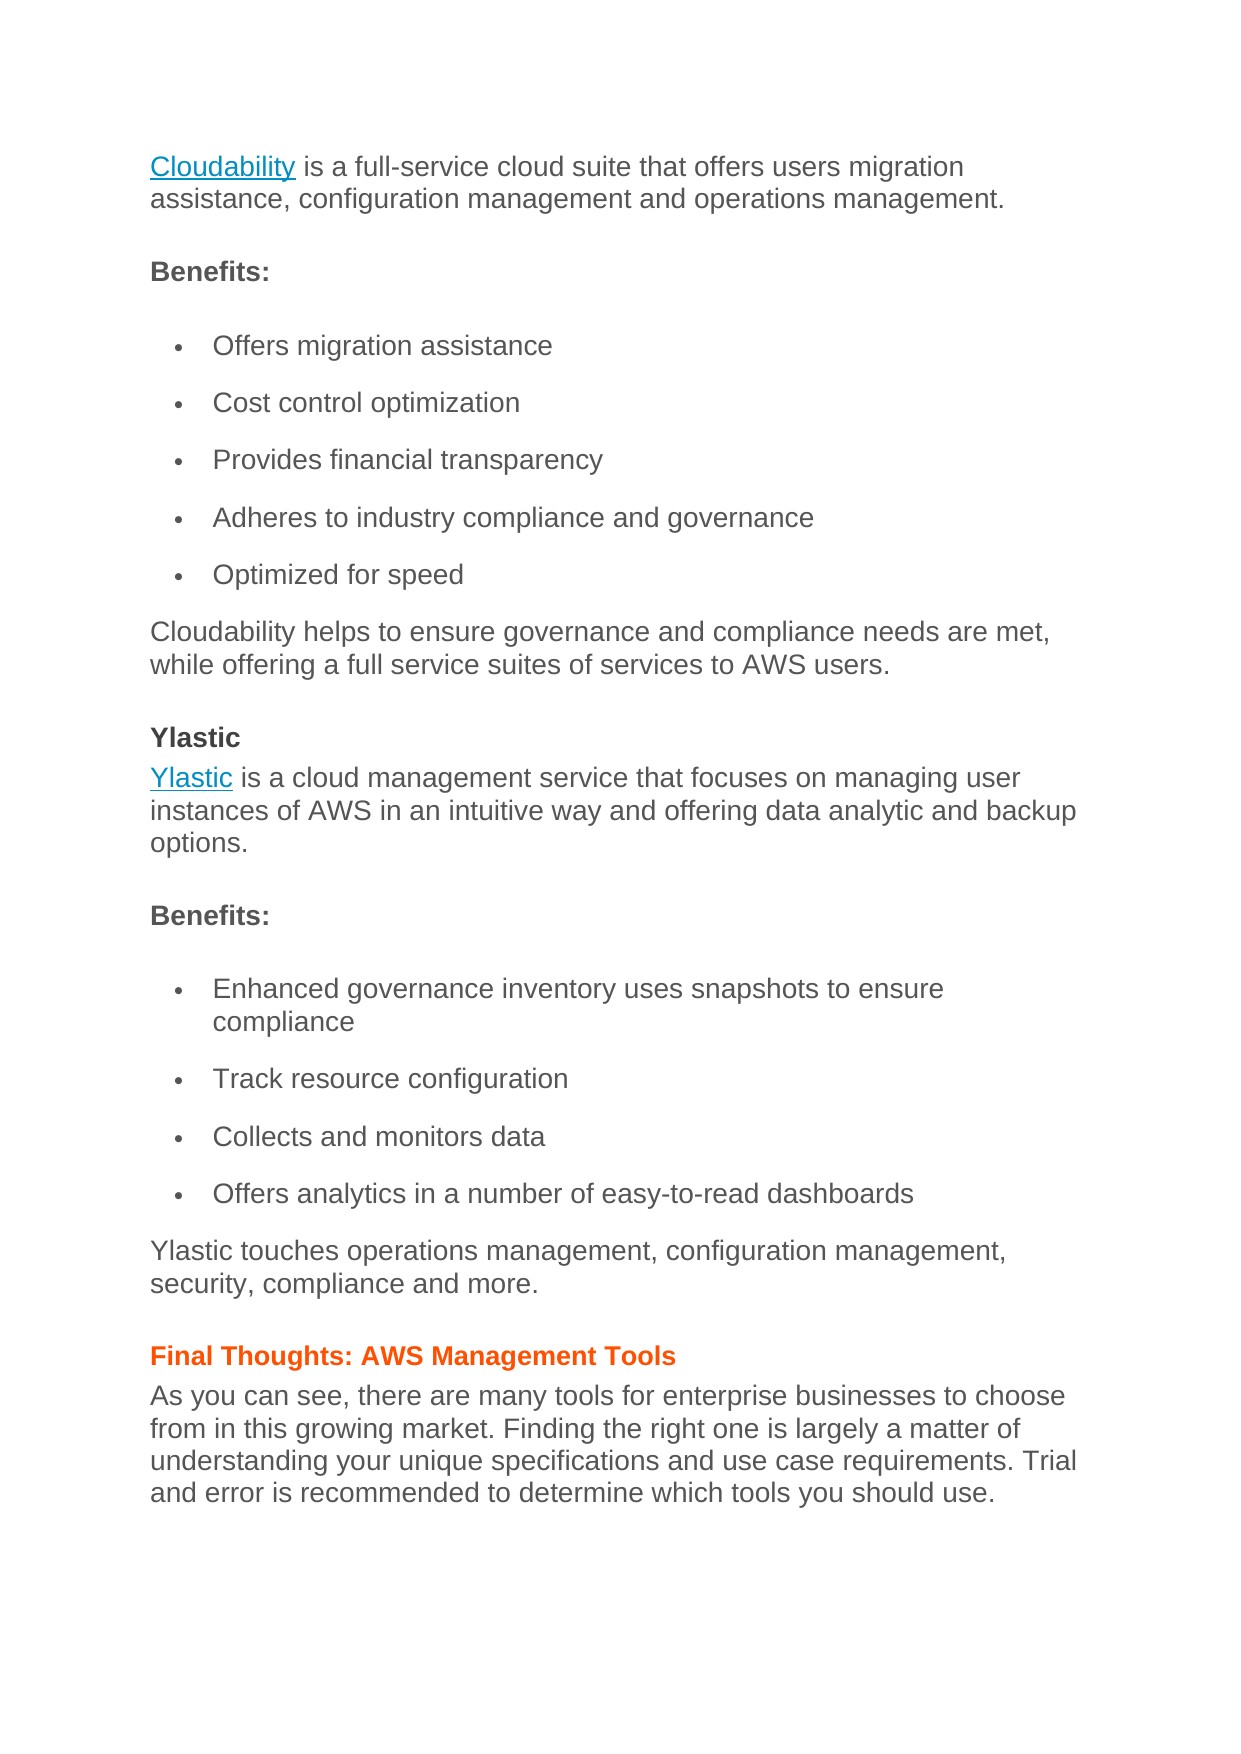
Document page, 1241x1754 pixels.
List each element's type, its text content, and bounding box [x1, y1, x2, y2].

list Enhanced governance inventory uses snapshots to ensure compliance [175, 972, 1090, 1037]
subtitle Final Thoughts: AWS Management Tools [150, 1340, 1090, 1371]
list Provides financial transparency [175, 443, 1090, 476]
text As you can see, there are many tools for enterprise businesses to choose from in this growing market. Finding the right one is largely a matter of understanding your unique specifications and use case requirements. Trial and error is recommended to determine which tools you should use. [150, 1379, 1090, 1509]
text Cloudability helps to ensure governance and compliance needs are met, while offering a full service suites of services to AWS users. [150, 615, 1090, 680]
subtitle Ylastic [150, 721, 1090, 753]
text Cloudability is a full-service cloud suite that offers users migration assistance, configuration management and operations management. [150, 150, 1090, 215]
text Benefits: [150, 899, 1090, 932]
list Collects and monitors data [175, 1119, 1090, 1152]
list Offers migration assistance [175, 328, 1090, 361]
text Ylastic touches operations management, configuration management, security, compliance and more. [150, 1234, 1090, 1299]
text Ylastic is a cloud management service that focuses on managing user instances of AWS in an intuitive way and offering data analytic and backup options. [150, 761, 1090, 859]
list Cost control optimization [175, 386, 1090, 418]
list Offers analytics in a number of easy-to-read dashboards [175, 1177, 1090, 1209]
list Adheres to industry compliance and governance [175, 501, 1090, 533]
list Optimized for speed [175, 558, 1090, 590]
list Track resource configuration [175, 1062, 1090, 1094]
text Benefits: [150, 255, 1090, 288]
